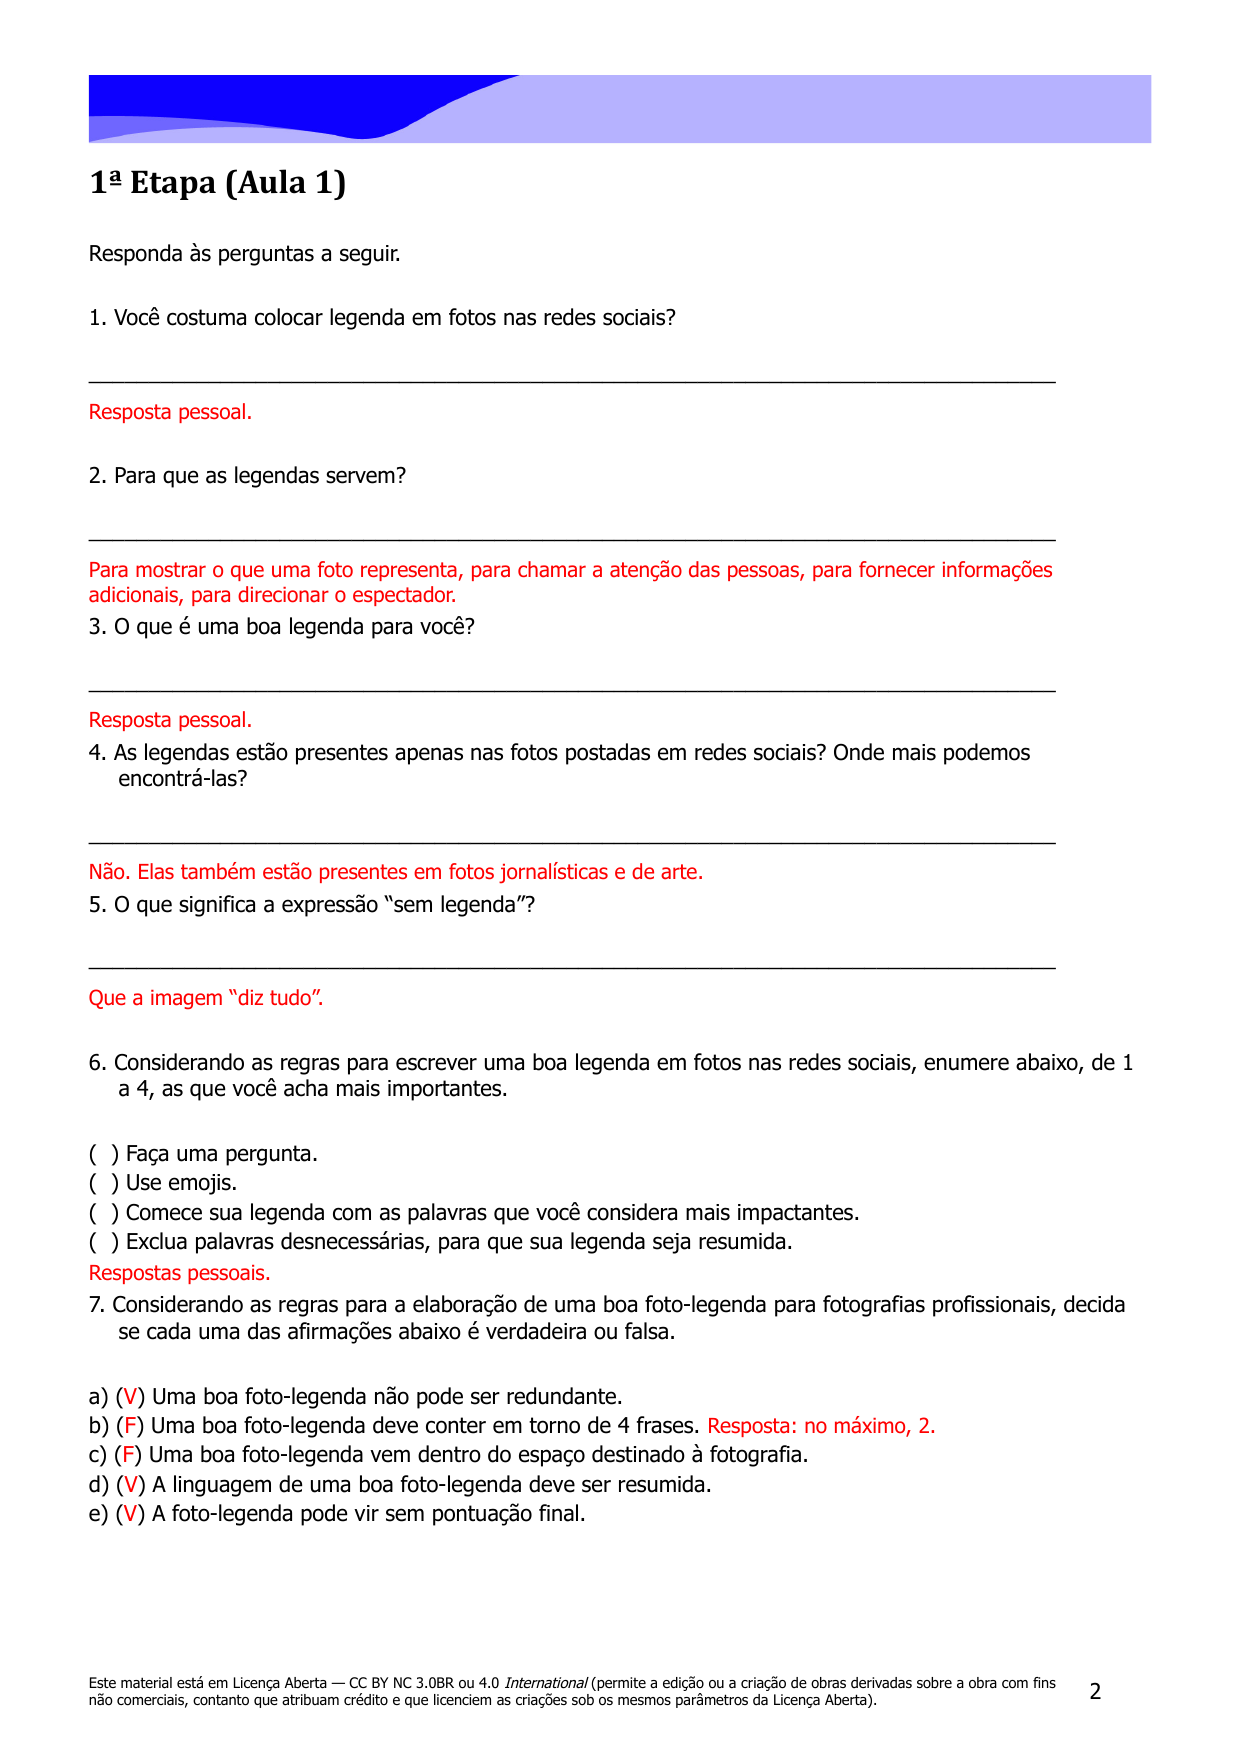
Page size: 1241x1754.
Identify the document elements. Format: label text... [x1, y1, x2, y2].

text a) (V) Uma boa foto-legenda não pode ser redundante. [89, 1382, 1152, 1409]
text 4. As legendas estão presentes apenas nas fotos postadas em redes sociais? Onde mais podemos encontrá-las? [89, 738, 1152, 791]
text Resposta pessoal. [89, 398, 1152, 423]
text Responda às perguntas a seguir. [89, 239, 1152, 266]
text ( ) Comece sua legenda com as palavras que você considera mais impactantes. [89, 1198, 1152, 1224]
text Resposta pessoal. [89, 707, 1152, 732]
text b) (F) Uma boa foto-legenda deve conter em torno de 4 frases. Resposta: no máximo, 2. [89, 1412, 1152, 1438]
text Para mostrar o que uma foto representa, para chamar a atenção das pessoas, para fornecer informações adicionais, para direcionar o espectador. [89, 556, 1152, 607]
text 1. Você costuma colocar legenda em fotos nas redes sociais? [89, 304, 1152, 330]
text e) (V) A foto-legenda pode vir sem pontuação final. [89, 1500, 1152, 1526]
text ( ) Exclua palavras desnecessárias, para que sua legenda seja resumida. [89, 1227, 1152, 1254]
text Respostas pessoais. [89, 1260, 1152, 1285]
text _________________________________________________________________________________ [89, 794, 1152, 853]
text 5. O que significa a expressão “sem legenda”? [89, 890, 1152, 917]
text 2. Para que as legendas servem? [89, 462, 1152, 488]
text _________________________________________________________________________________ [89, 919, 1152, 978]
text _________________________________________________________________________________ [89, 491, 1152, 550]
text ( ) Faça uma pergunta. [89, 1139, 1152, 1166]
text ( ) Use emojis. [89, 1169, 1152, 1195]
text 1ª Etapa (Aula 1) [89, 162, 1152, 201]
text 3. O que é uma boa legenda para você? [89, 613, 1152, 639]
text Não. Elas também estão presentes em fotos jornalísticas e de arte. [89, 859, 1152, 884]
text c) (F) Uma boa foto-legenda vem dentro do espaço destinado à fotografia. [89, 1441, 1152, 1467]
text 7. Considerando as regras para a elaboração de uma boa foto-legenda para fotografias profissionais, decida se cada uma das afirmações abaixo é verdadeira ou falsa. [89, 1291, 1152, 1344]
text Que a imagem “diz tudo”. [89, 984, 1152, 1010]
text _________________________________________________________________________________ [89, 333, 1152, 392]
text _________________________________________________________________________________ [89, 642, 1152, 701]
picture [88, 75, 1152, 156]
text 6. Considerando as regras para escrever uma boa legenda em fotos nas redes sociais, enumere abaixo, de 1 a 4, as que você acha mais importantes. [89, 1048, 1152, 1101]
text d) (V) A linguagem de uma boa foto-legenda deve ser resumida. [89, 1470, 1152, 1497]
